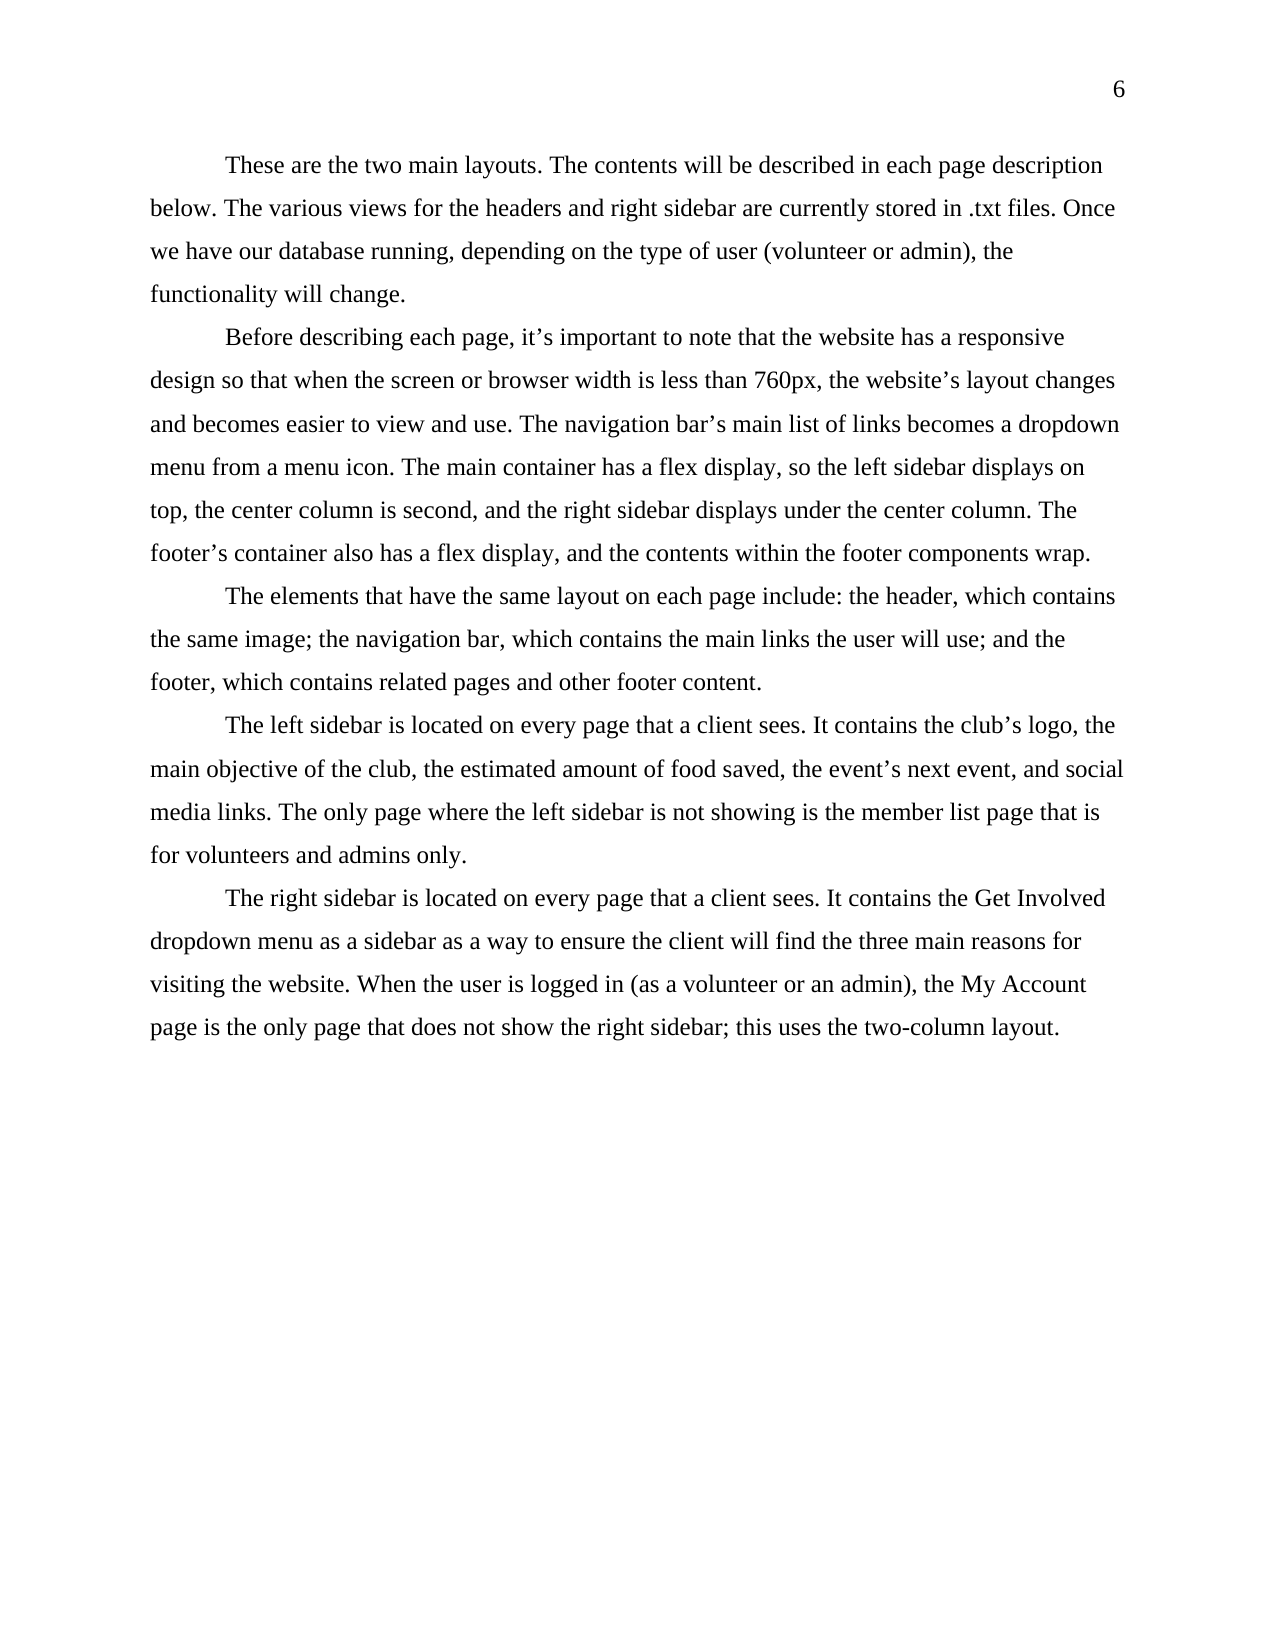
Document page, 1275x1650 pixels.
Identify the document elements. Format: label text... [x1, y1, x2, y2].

text The elements that have the same layout on each page include: the header, which contains the same image; the navigation bar, which contains the main links the user will use; and the footer, which contains related pages and other footer content. [150, 581, 1125, 696]
text These are the two main layouts. The contents will be described in each page description below. The various views for the headers and right sidebar are currently stored in .txt files. Once we have our database running, depending on the type of user (volunteer or admin), the functionality will change. [150, 150, 1125, 308]
text The left sidebar is located on every page that a client sees. It contains the club’s logo, the main objective of the club, the estimated amount of food saved, the event’s next event, and social media links. The only page where the left sidebar is not showing is the member list page that is for volunteers and admins only. [150, 711, 1125, 869]
text The right sidebar is located on every page that a client sees. It contains the Get Involved dropdown menu as a sidebar as a way to ensure the client will find the three main reasons for visiting the website. When the user is logged in (as a volunteer or an admin), the My Account page is the only page that does not show the right sidebar; this uses the two-column layout. [150, 883, 1125, 1041]
text Before describing each page, it’s important to note that the website has a responsive design so that when the screen or browser width is less than 760px, the website’s layout changes and becomes easier to view and use. The navigation bar’s main list of links becomes a dropdown menu from a menu icon. The main container has a flex display, so the left sidebar displays on top, the center column is second, and the right sidebar displays under the center column. The footer’s container also has a flex display, and the contents within the footer components wrap. [150, 322, 1125, 567]
